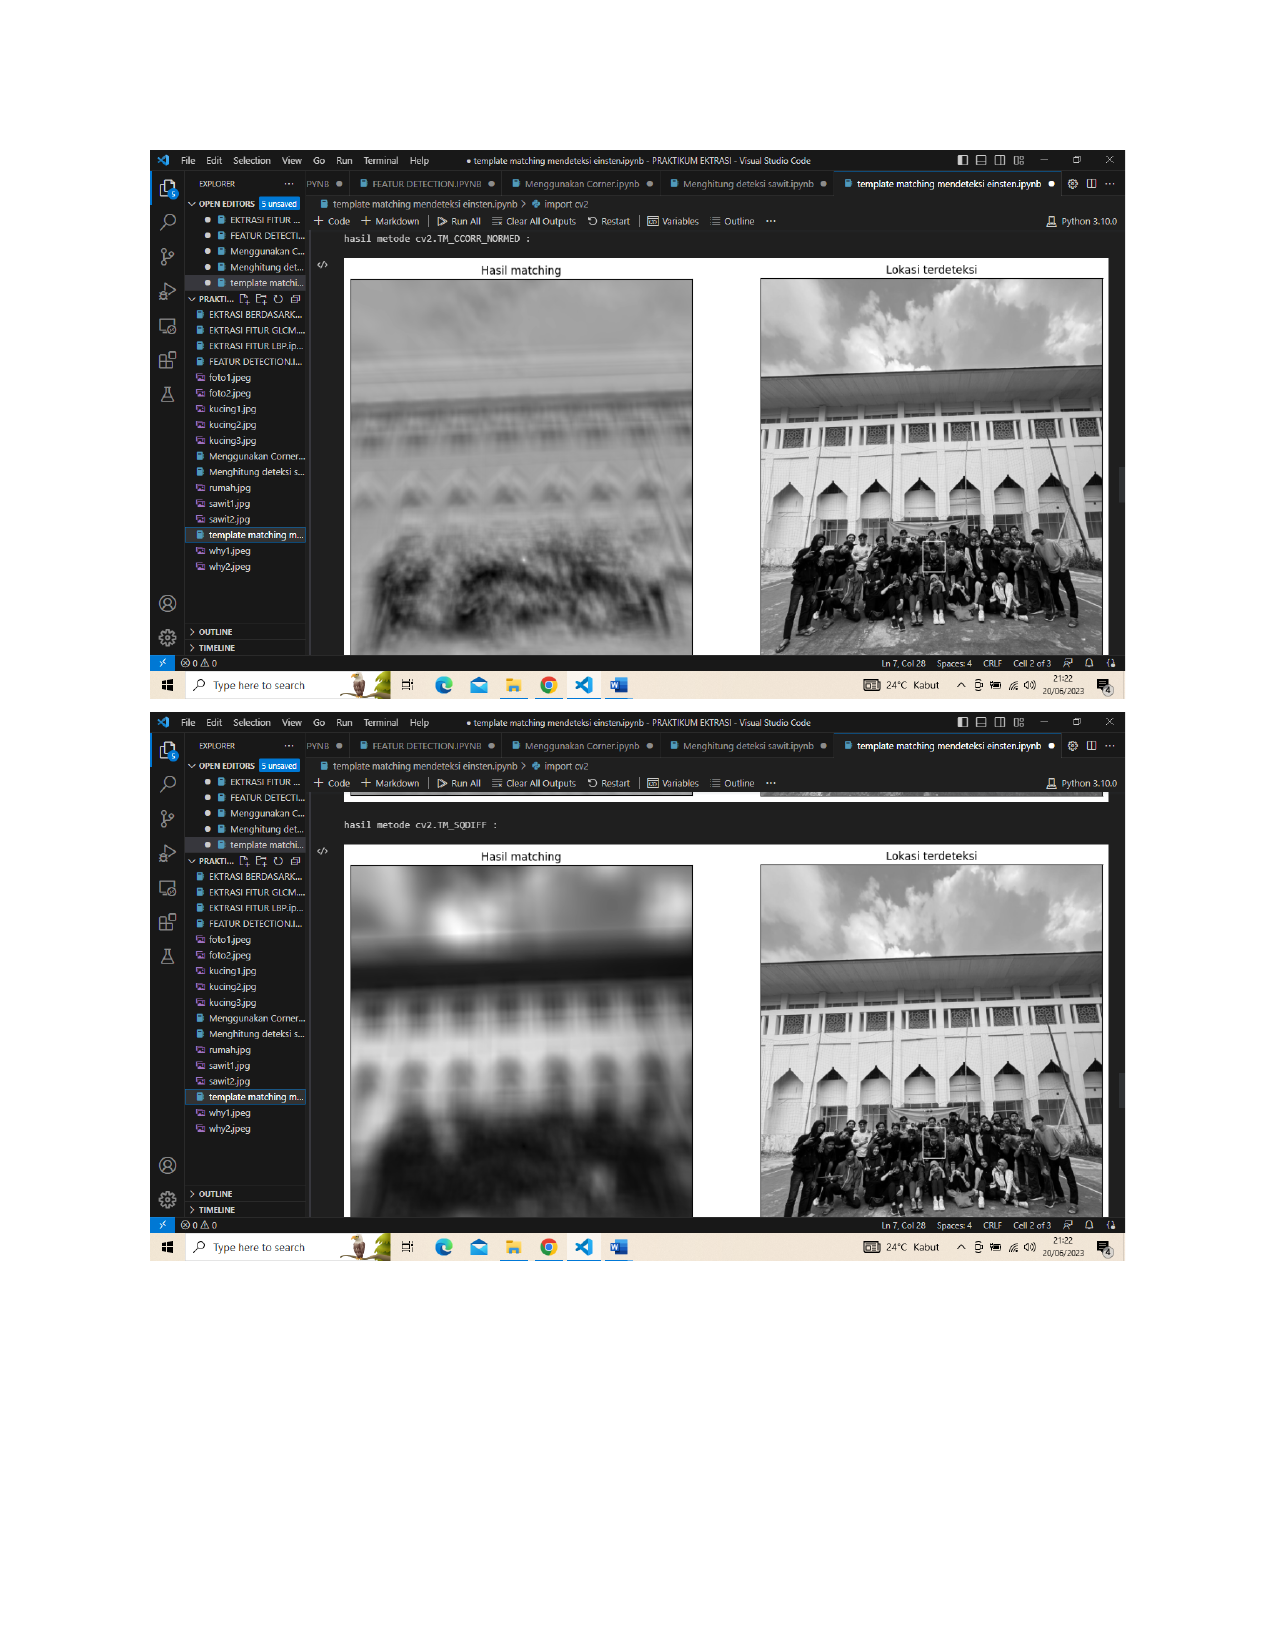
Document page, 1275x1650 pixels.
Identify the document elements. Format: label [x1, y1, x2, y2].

picture [150, 712, 1125, 1261]
picture [150, 150, 1125, 699]
